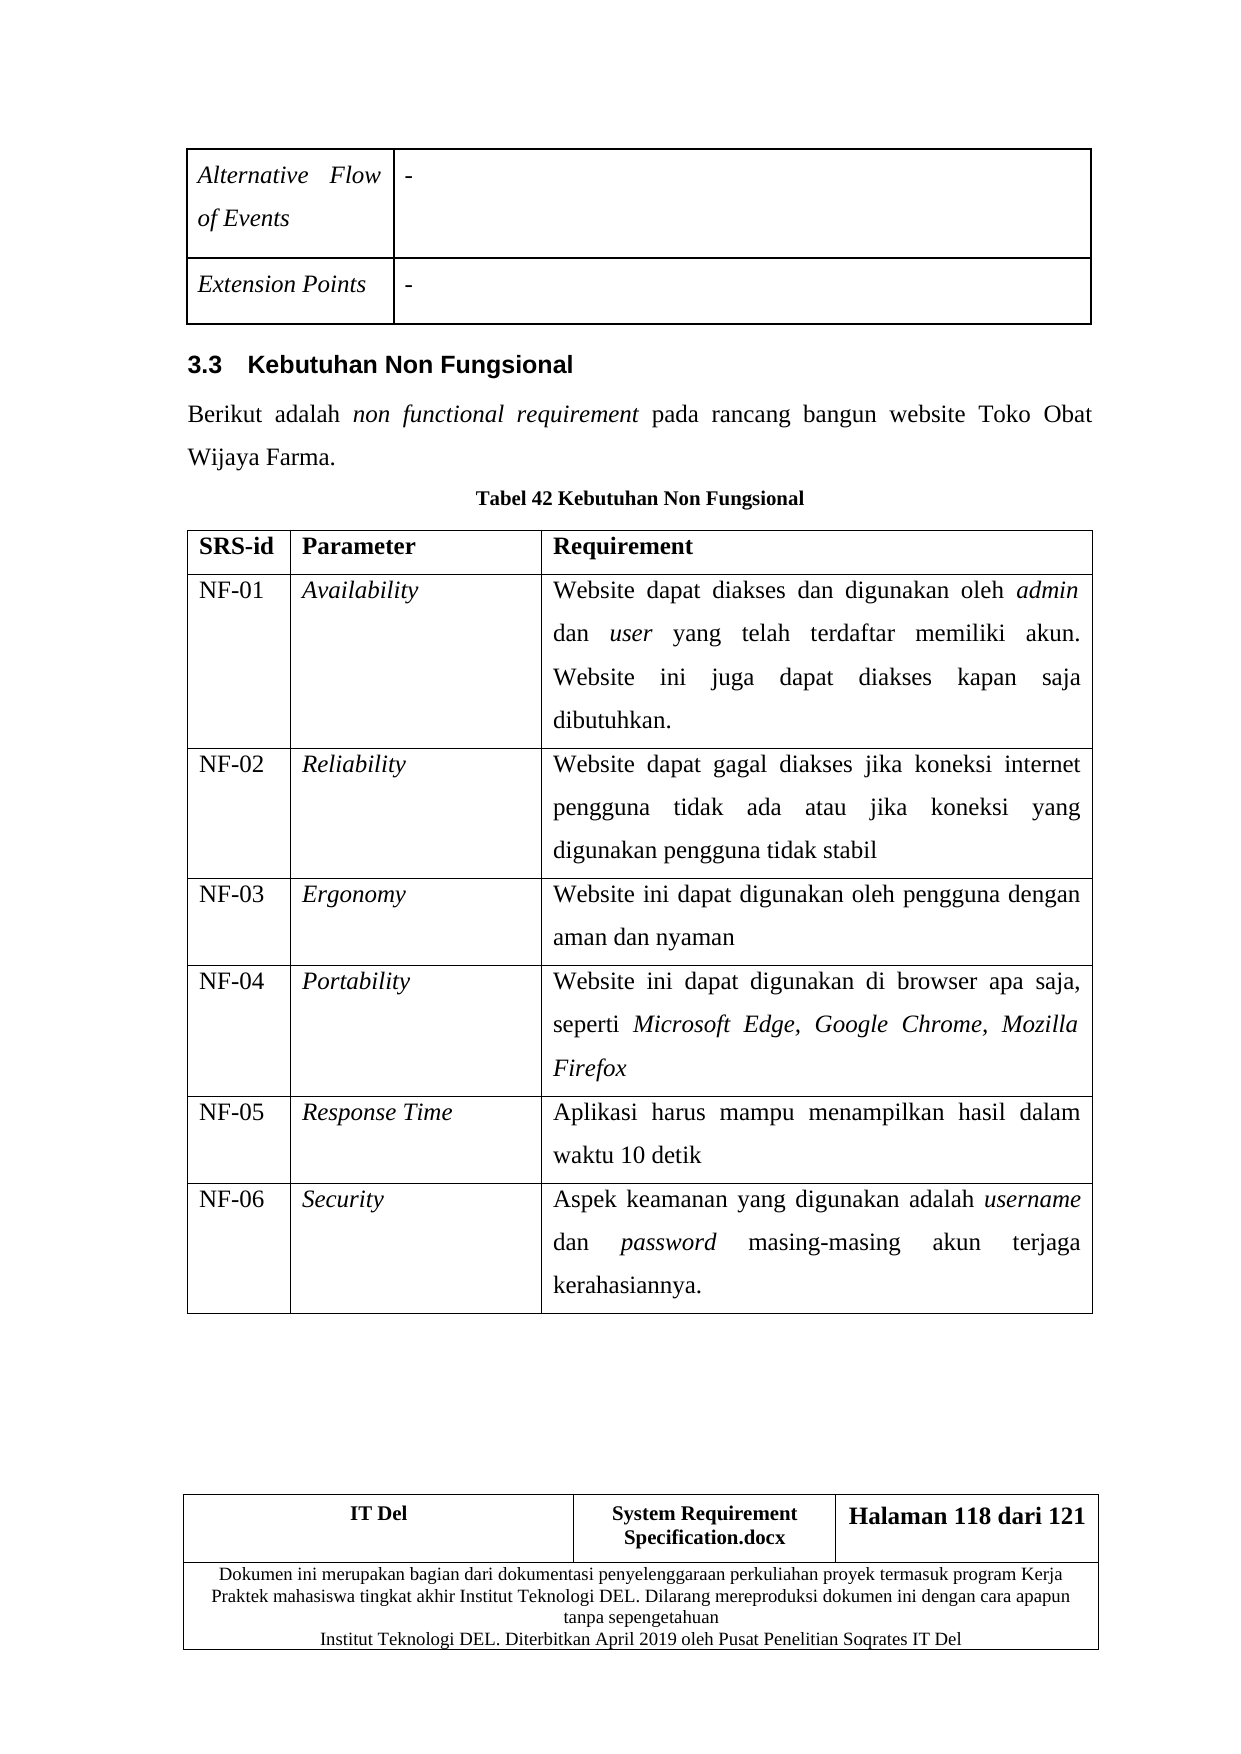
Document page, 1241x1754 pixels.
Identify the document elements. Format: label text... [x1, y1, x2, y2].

table_cell Website dapat gagal diakses jika koneksi internet pengguna tidak ada atau jika koneksi yang digunakan pengguna tidak stabil [542, 749, 1092, 878]
table_cell Aplikasi harus mampu menampilkan hasil dalam waktu 10 detik [542, 1097, 1092, 1183]
table_cell NF-03 [188, 879, 290, 965]
table_header SRS-id [188, 531, 290, 574]
subtitle Kebutuhan Non Fungsional [187, 350, 1092, 378]
table_cell NF-06 [188, 1184, 290, 1313]
table_cell Website ini dapat digunakan oleh pengguna dengan aman dan nyaman [542, 879, 1092, 965]
table_cell Extension Points [188, 259, 393, 323]
table_cell Reliability [291, 749, 541, 878]
table_cell Website ini dapat digunakan di browser apa saja, seperti Microsoft Edge, Google Chrome, Mozilla Firefox [542, 966, 1092, 1096]
table_cell Alternative Flow of Events [188, 150, 393, 257]
table_cell Availability [291, 575, 541, 748]
table_cell NF-05 [188, 1097, 290, 1183]
table_cell Response Time [291, 1097, 541, 1183]
table_header Parameter [291, 531, 541, 574]
table_cell - [395, 150, 1090, 257]
table_cell Ergonomy [291, 879, 541, 965]
table_header Requirement [542, 531, 1092, 574]
table_cell Portability [291, 966, 541, 1096]
table_cell - [395, 259, 1090, 323]
table_cell NF-01 [188, 575, 290, 748]
table_cell Aspek keamanan yang digunakan adalah username dan password masing-masing akun terjaga kerahasiannya. [542, 1184, 1092, 1313]
table_cell NF-04 [188, 966, 290, 1096]
text Berikut adalah non functional requirement pada rancang bangun website Toko Obat Wijaya Farma. [187, 399, 1092, 471]
table_cell Website dapat diakses dan digunakan oleh admin dan user yang telah terdaftar memiliki akun. Website ini juga dapat diakses kapan saja dibutuhkan. [542, 575, 1092, 748]
text Tabel 42 Kebutuhan Non Fungsional [187, 485, 1092, 509]
table_cell Security [291, 1184, 541, 1313]
table_cell NF-02 [188, 749, 290, 878]
